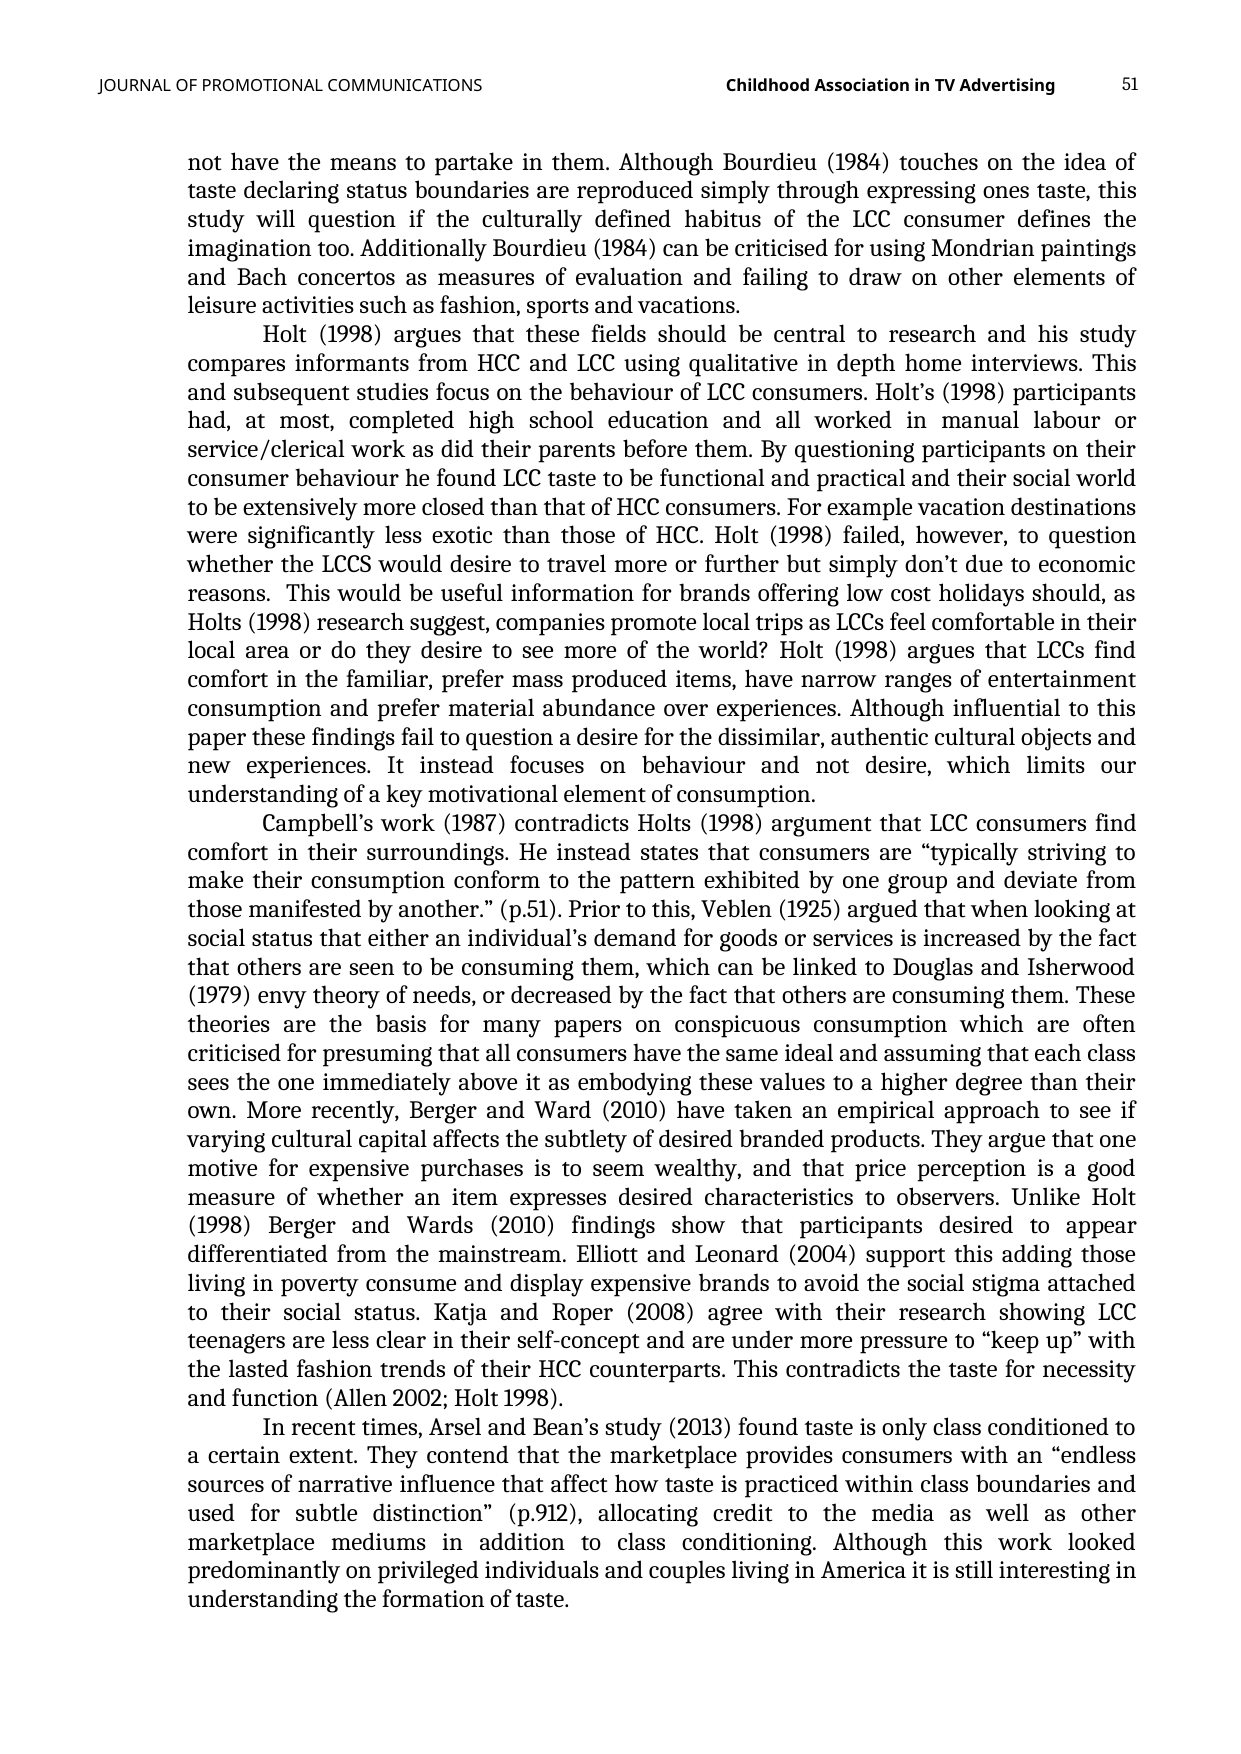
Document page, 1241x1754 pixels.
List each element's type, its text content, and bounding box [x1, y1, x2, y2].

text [187, 148, 1138, 320]
text Holt (1998) argues that these fields should be central to research and his study compares informants from HCC and LCC using qualitative in depth home interviews. This and subsequent studies focus on the behaviour of LCC consumers. Holt’s (1998) participants had, at most, completed high school education and all worked in manual labour or service/clerical work as did their parents before them. By questioning participants on their consumer behaviour he found LCC taste to be functional and practical and their social world to be extensively more closed than that of HCC consumers. For example vacation destinations were significantly less exotic than those of HCC. Holt (1998) failed, however, to question whether the LCCS would desire to travel more or further but simply don’t due to economic reasons. This would be useful information for brands offering low cost holidays should, as Holts (1998) research suggest, companies promote local trips as LCCs feel comfortable in their local area or do they desire to see more of the world? Holt (1998) argues that LCCs find comfort in the familiar, prefer mass produced items, have narrow ranges of entertainment consumption and prefer material abundance over experiences. Although influential to this paper these findings fail to question a desire for the dissimilar, authentic cultural objects and new experiences. It instead focuses on behaviour and not desire, which limits our understanding of a key motivational element of consumption. [187, 320, 1138, 809]
text Campbell’s work (1987) contradicts Holts (1998) argument that LCC consumers find comfort in their surroundings. He instead states that consumers are “typically striving to make their consumption conform to the pattern exhibited by one group and deviate from those manifested by another.” (p.51). Prior to this, Veblen (1925) argued that when looking at social status that either an individual’s demand for goods or services is increased by the fact that others are seen to be consuming them, which can be linked to Douglas and Isherwood (1979) envy theory of needs, or decreased by the fact that others are consuming them. These theories are the basis for many papers on conspicuous consumption which are often criticised for presuming that all consumers have the same ideal and assuming that each class sees the one immediately above it as embodying these values to a higher degree than their own. More recently, Berger and Ward (2010) have taken an empirical approach to see if varying cultural capital affects the subtlety of desired branded products. They argue that one motive for expensive purchases is to seem wealthy, and that price perception is a good measure of whether an item expresses desired characteristics to observers. Unlike Holt (1998) Berger and Wards (2010) findings show that participants desired to appear differentiated from the mainstream. Elliott and Leonard (2004) support this adding those living in poverty consume and display expensive brands to avoid the social stigma attached to their social status. Katja and Roper (2008) agree with their research showing LCC teenagers are less clear in their self-concept and are under more pressure to “keep up” with the lasted fashion trends of their HCC counterparts. This contradicts the taste for necessity and function (Allen 2002; Holt 1998). [187, 809, 1138, 1413]
text In recent times, Arsel and Bean’s study (2013) found taste is only class conditioned to a certain extent. They contend that the marketplace provides consumers with an “endless sources of narrative influence that affect how taste is practiced within class boundaries and used for subtle distinction” (p.912), allocating credit to the media as well as other marketplace mediums in addition to class conditioning. Although this work looked predominantly on privileged individuals and couples living in America it is still interesting in understanding the formation of taste. [187, 1413, 1138, 1614]
